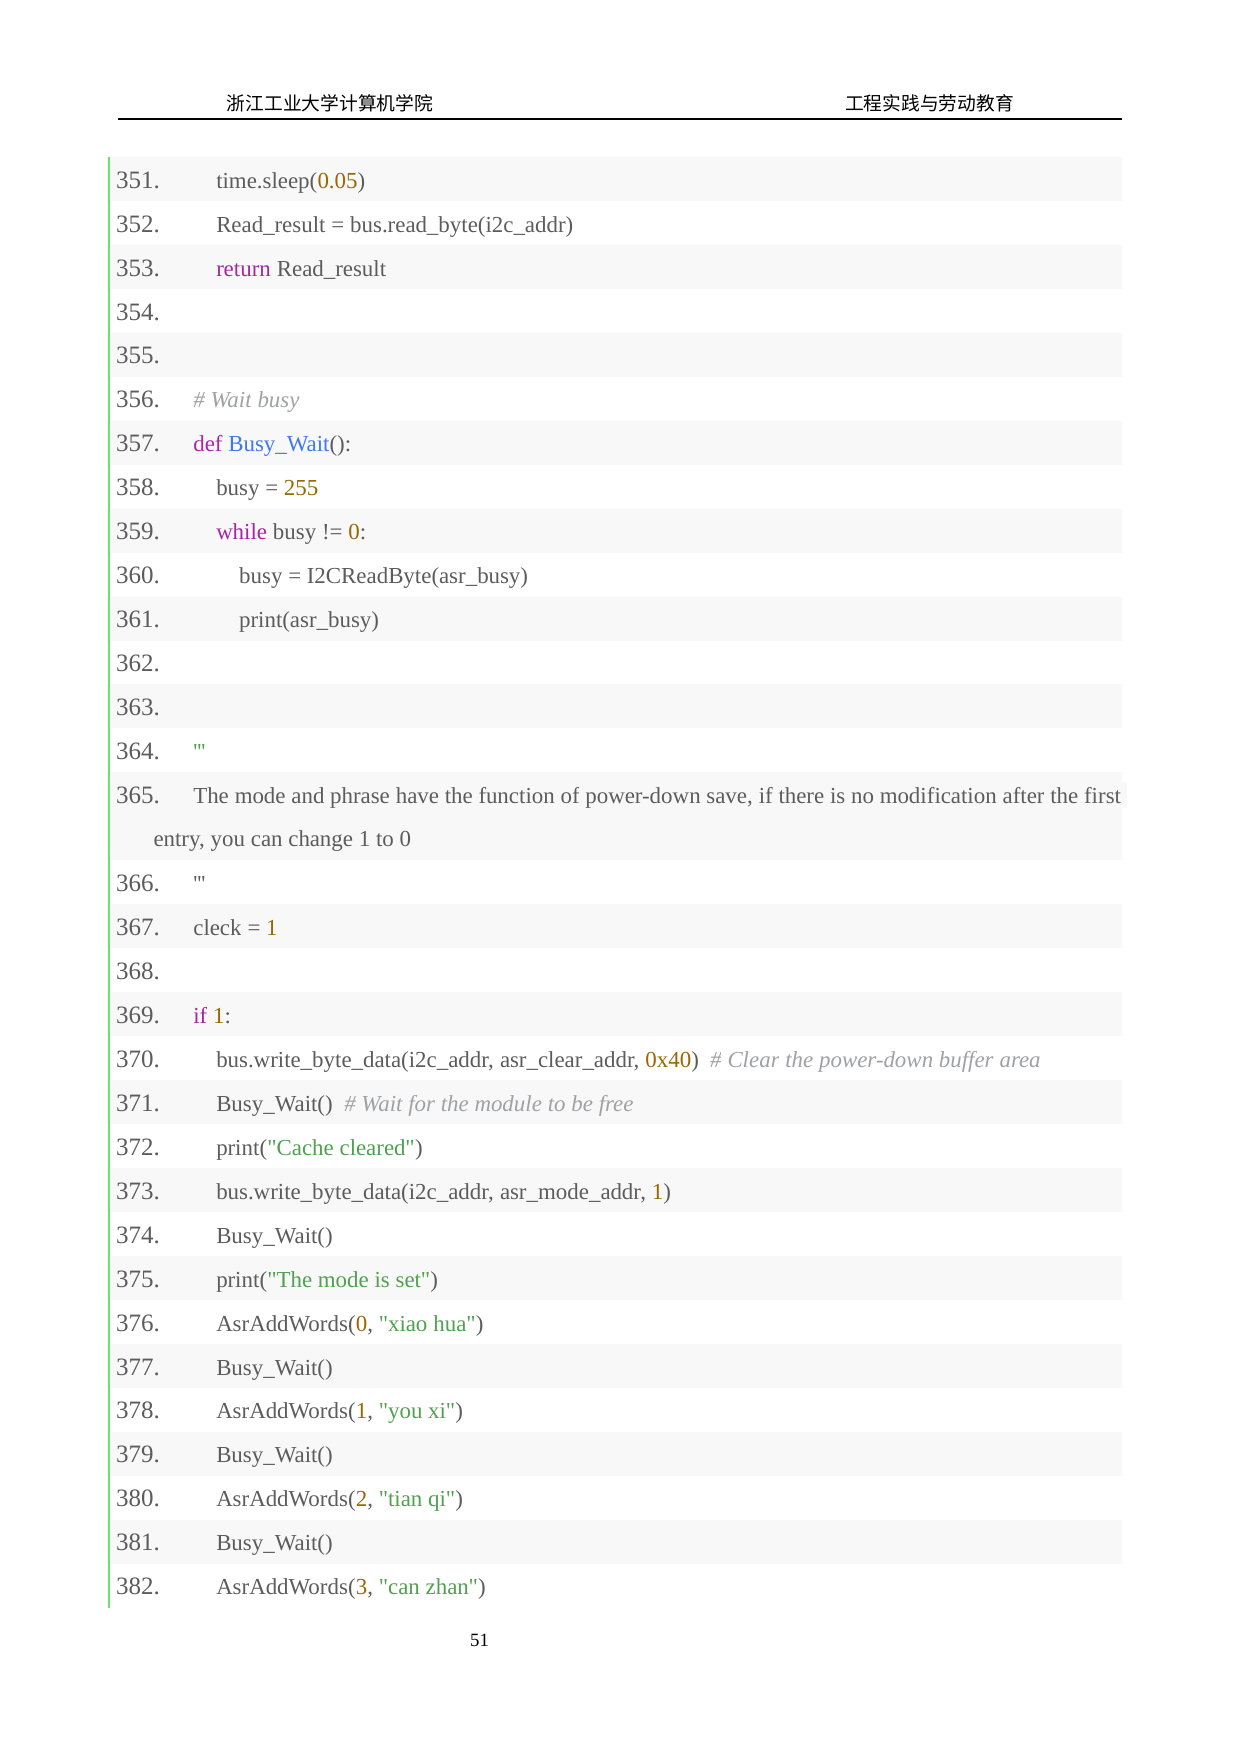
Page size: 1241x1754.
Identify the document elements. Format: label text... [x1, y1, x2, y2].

list ''' [110, 860, 1122, 904]
list cleck = 1 [110, 904, 1122, 948]
list return Read_result [110, 245, 1122, 289]
list bus.write_byte_data(i2c_addr, asr_clear_addr, 0x40) # Clear the power-down buffer area [110, 1036, 1122, 1080]
list Read_result = bus.read_byte(i2c_addr) [110, 201, 1122, 245]
list def Busy_Wait(): [110, 421, 1122, 465]
list if 1: [110, 992, 1122, 1036]
list busy = I2CReadByte(asr_busy) [110, 553, 1122, 597]
list Busy_Wait() [110, 1212, 1122, 1256]
list print("Cache cleared") [110, 1124, 1122, 1168]
list AsrAddWords(2, "tian qi") [110, 1476, 1122, 1520]
list The mode and phrase have the function of power-down save, if there is no modification after the first entry, you can change 1 to 0 [110, 772, 1122, 860]
list time.sleep(0.05) [110, 157, 1122, 201]
list Busy_Wait() [110, 1344, 1122, 1388]
list Busy_Wait() [110, 1520, 1122, 1564]
list Busy_Wait() # Wait for the module to be free [110, 1080, 1122, 1124]
list # Wait busy [110, 377, 1122, 421]
list AsrAddWords(3, "can zhan") [110, 1564, 1122, 1608]
list AsrAddWords(0, "xiao hua") [110, 1300, 1122, 1344]
list ''' [110, 728, 1122, 772]
list busy = 255 [110, 465, 1122, 509]
list print("The mode is set") [110, 1256, 1122, 1300]
list Busy_Wait() [110, 1432, 1122, 1476]
list while busy != 0: [110, 509, 1122, 553]
list bus.write_byte_data(i2c_addr, asr_mode_addr, 1) [110, 1168, 1122, 1212]
list AsrAddWords(1, "you xi") [110, 1388, 1122, 1432]
list print(asr_busy) [110, 597, 1122, 641]
